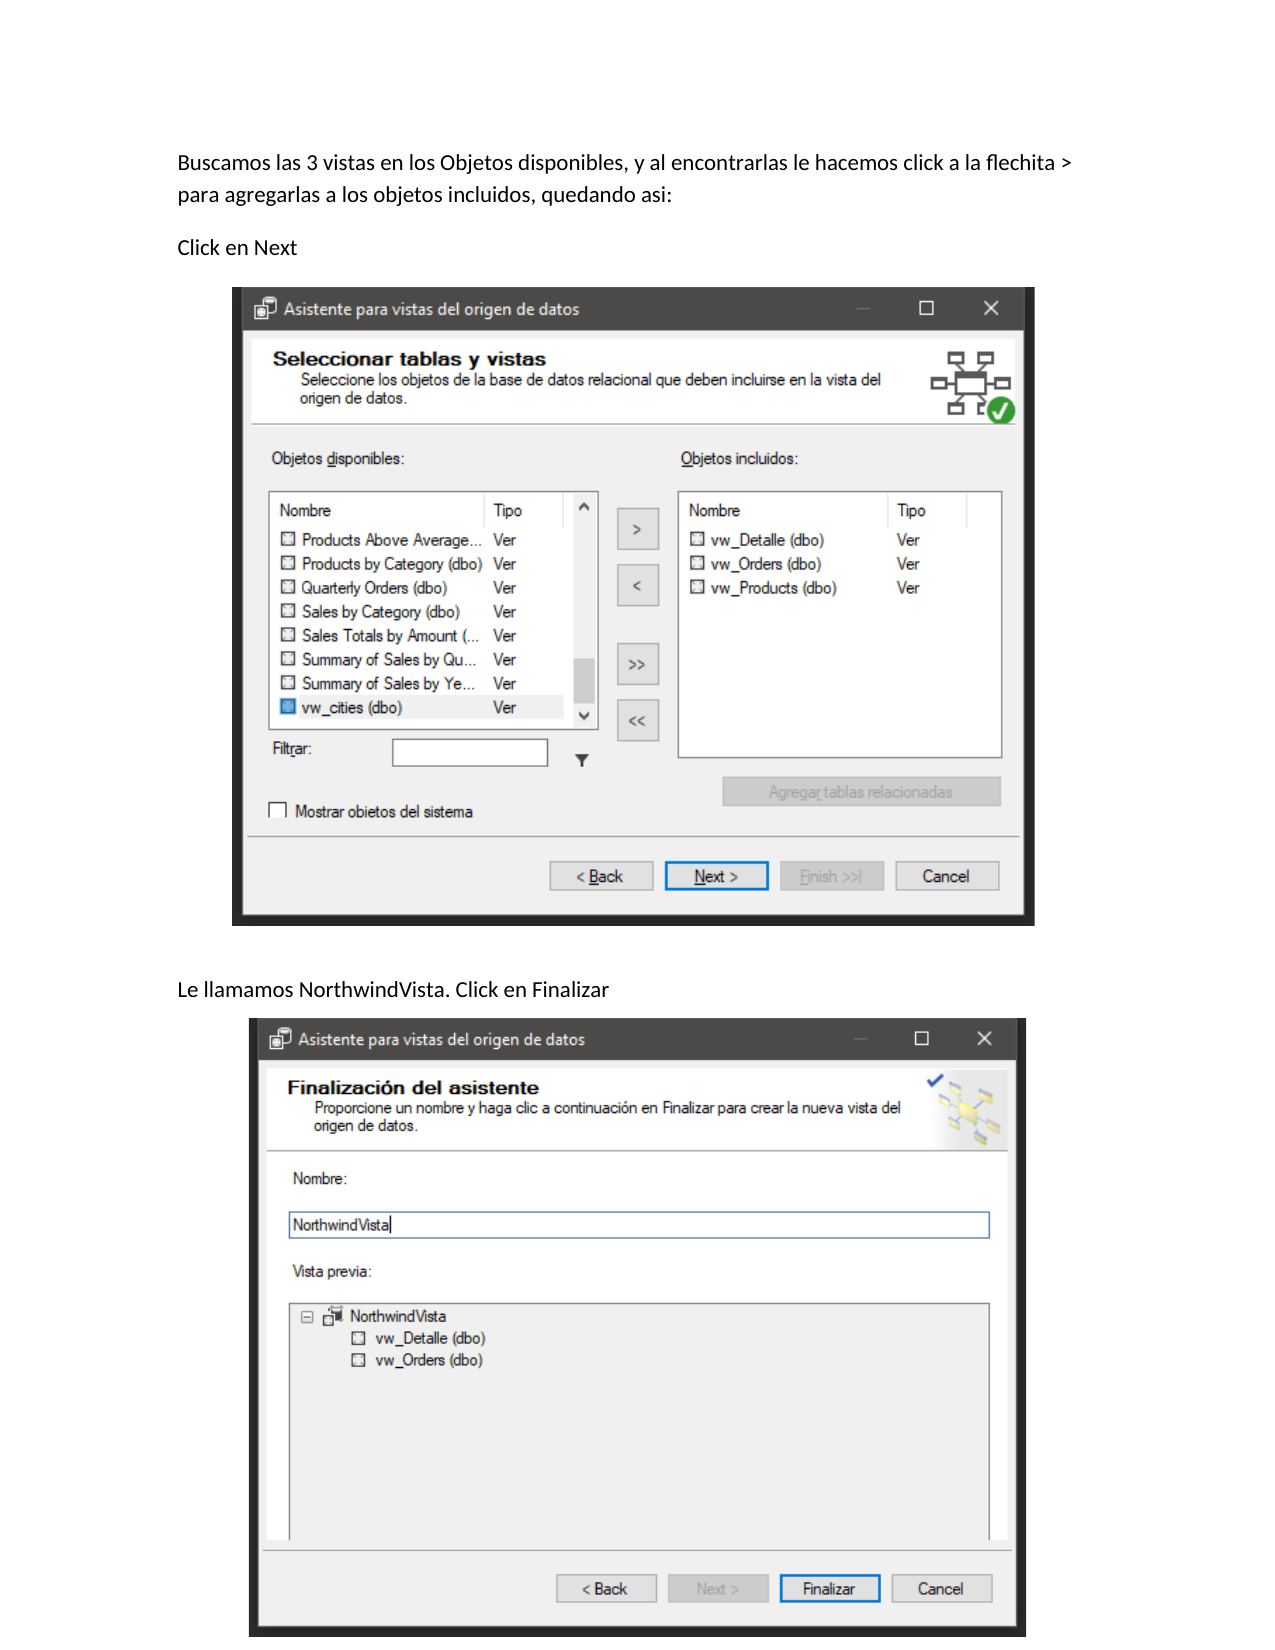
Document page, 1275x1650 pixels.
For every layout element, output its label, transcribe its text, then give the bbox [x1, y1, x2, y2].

text Buscamos las 3 vistas en los Objetos disponibles, y al encontrarlas le hacemos click a la flechita > para agregarlas a los objetos incluidos, quedando asi: [177, 148, 1098, 208]
text Click en Next [177, 233, 1098, 261]
picture [248, 1018, 1027, 1637]
text Le llamamos NorthwindVista. Click en Finalizar [177, 975, 1098, 1003]
picture [232, 287, 1035, 926]
